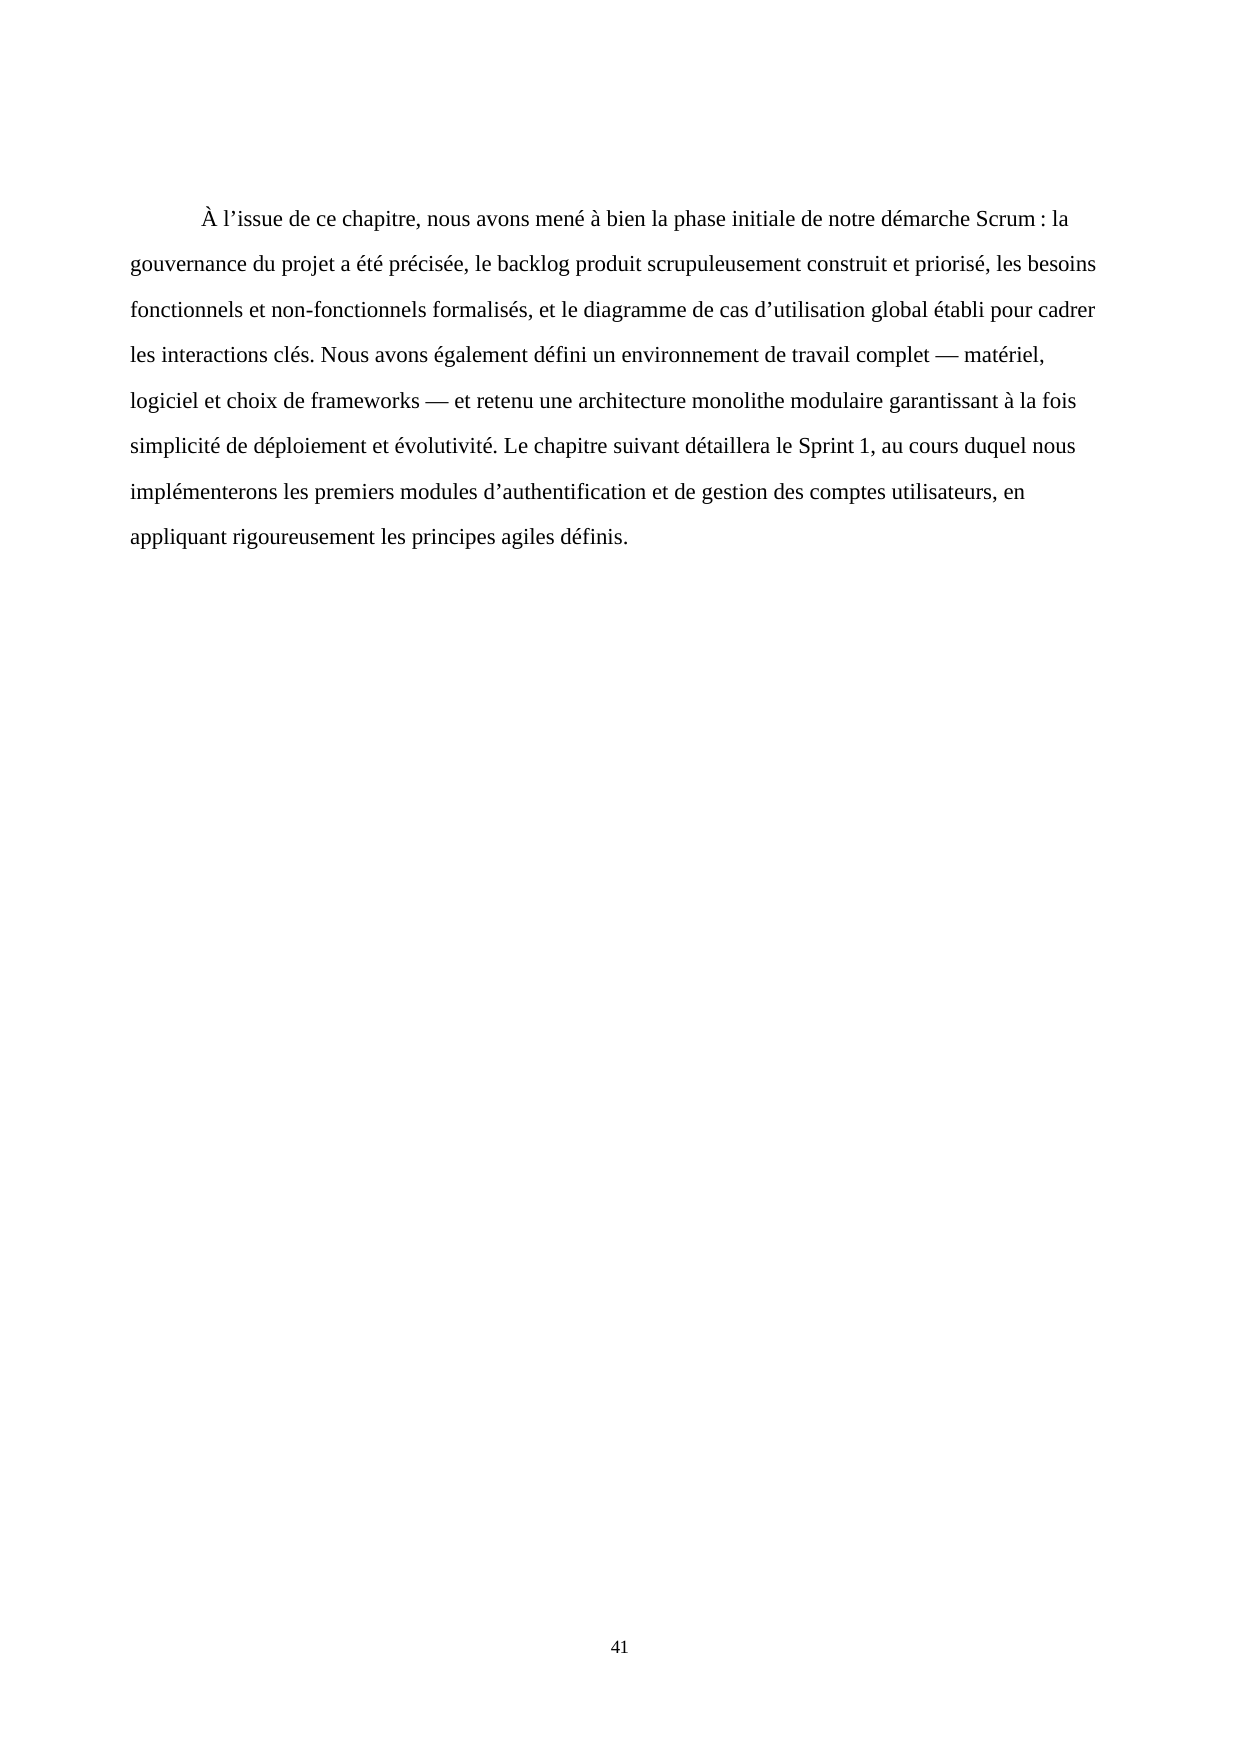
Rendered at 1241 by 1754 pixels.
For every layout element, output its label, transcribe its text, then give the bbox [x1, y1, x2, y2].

text À l’issue de ce chapitre, nous avons mené à bien la phase initiale de notre démarche Scrum : la gouvernance du projet a été précisée, le backlog produit scrupuleusement construit et priorisé, les besoins fonctionnels et non‑fonctionnels formalisés, et le diagramme de cas d’utilisation global établi pour cadrer les interactions clés. Nous avons également défini un environnement de travail complet — matériel, logiciel et choix de frameworks — et retenu une architecture monolithe modulaire garantissant à la fois simplicité de déploiement et évolutivité. Le chapitre suivant détaillera le Sprint 1, au cours duquel nous implémenterons les premiers modules d’authentification et de gestion des comptes utilisateurs, en appliquant rigoureusement les principes agiles définis. [130, 205, 1111, 550]
